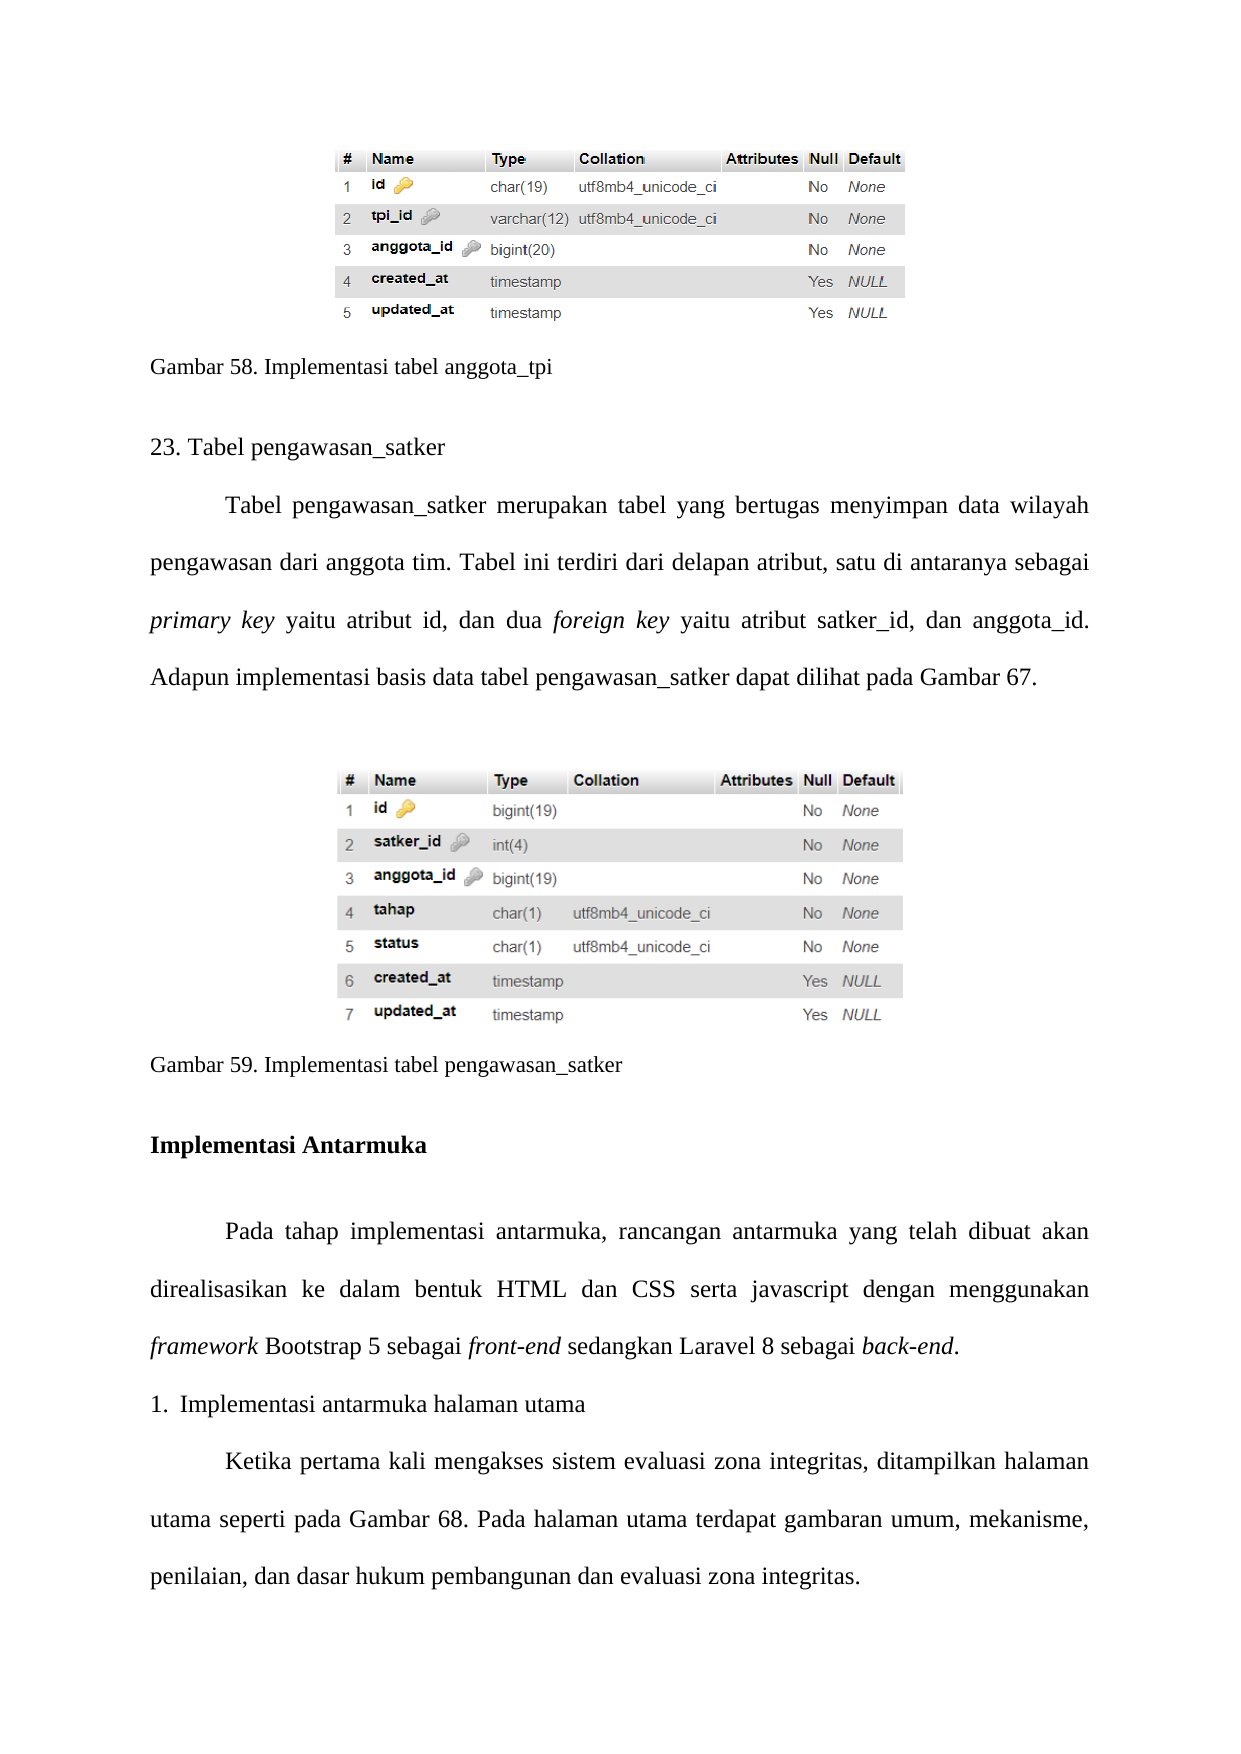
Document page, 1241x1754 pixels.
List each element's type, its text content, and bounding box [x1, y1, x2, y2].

list Implementasi antarmuka halaman utama [150, 1389, 1090, 1417]
text Implementasi Antarmuka [150, 1130, 1090, 1159]
text Tabel pengawasan_satker merupakan tabel yang bertugas menyimpan data wilayah pengawasan dari anggota tim. Tabel ini terdiri dari delapan atribut, satu di antaranya sebagai primary key yaitu atribut id, dan dua foreign key yaitu atribut satker_id, dan anggota_id. Adapun implementasi basis data tabel pengawasan_satker dapat dilihat pada Gambar 67. [150, 490, 1090, 691]
picture [335, 150, 905, 339]
picture [337, 770, 903, 1037]
text Ketika pertama kali mengakses sistem evaluasi zona integritas, ditampilkan halaman utama seperti pada Gambar 68. Pada halaman utama terdapat gambaran umum, mekanisme, penilaian, dan dasar hukum pembangunan dan evaluasi zona integritas. [150, 1446, 1090, 1590]
text Pada tahap implementasi antarmuka, rancangan antarmuka yang telah dibuat akan direalisasikan ke dalam bentuk HTML dan CSS serta javascript dengan menggunakan framework Bootstrap 5 sebagai front-end sedangkan Laravel 8 sebagai back-end. [150, 1216, 1090, 1360]
list Tabel pengawasan_satker [150, 432, 1090, 461]
